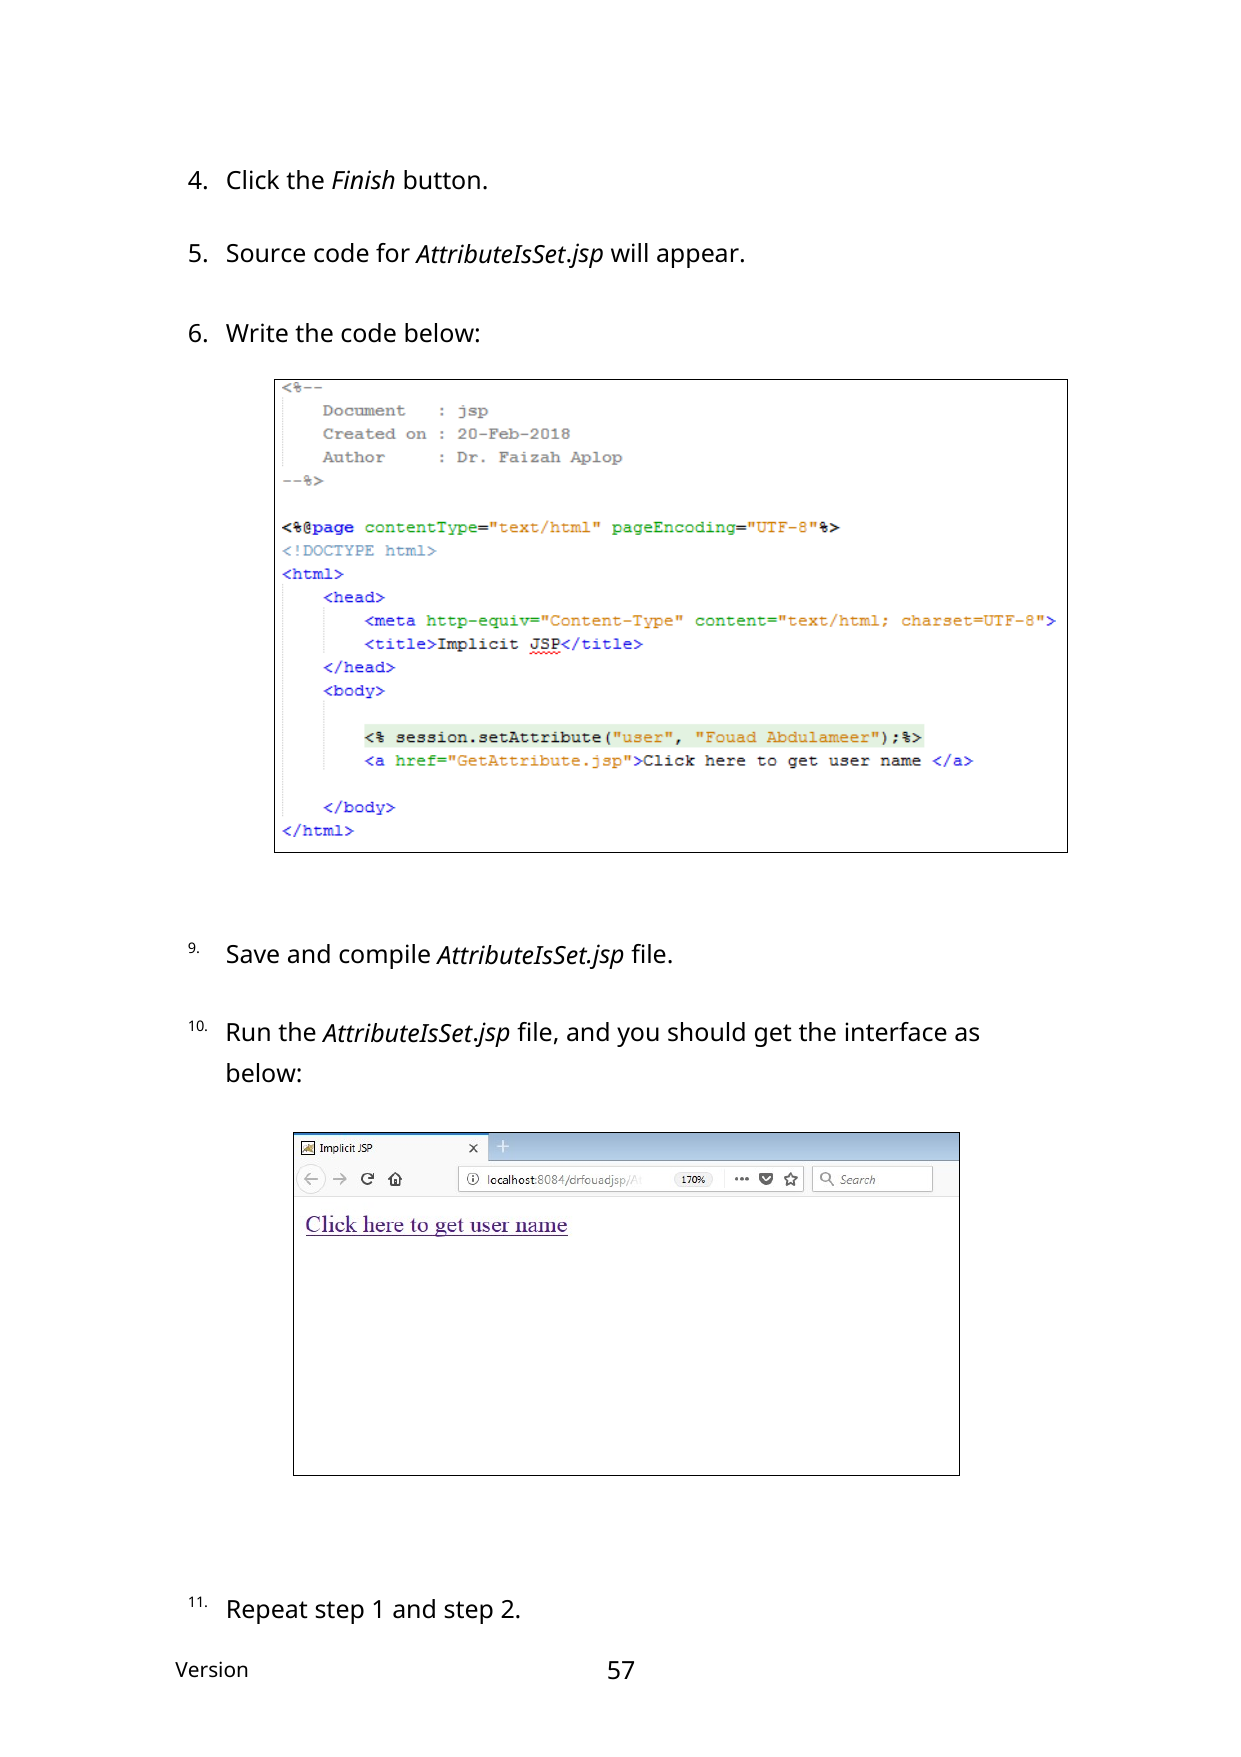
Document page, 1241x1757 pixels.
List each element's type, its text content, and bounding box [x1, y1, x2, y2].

list Source code for AttributeIsSet.jsp will appear. [188, 236, 1198, 271]
list Repeat step 1 and step 2. [188, 1592, 1198, 1626]
picture [294, 1133, 959, 1237]
list Click the Finish button. [188, 162, 1198, 197]
list Run the AttributeIsSet.jsp file, and you should get the interface as below: [188, 1015, 980, 1089]
list Save and compile AttributeIsSet.jsp file. [188, 936, 1198, 972]
picture [282, 382, 1056, 837]
list Write the code below: [188, 315, 1198, 349]
